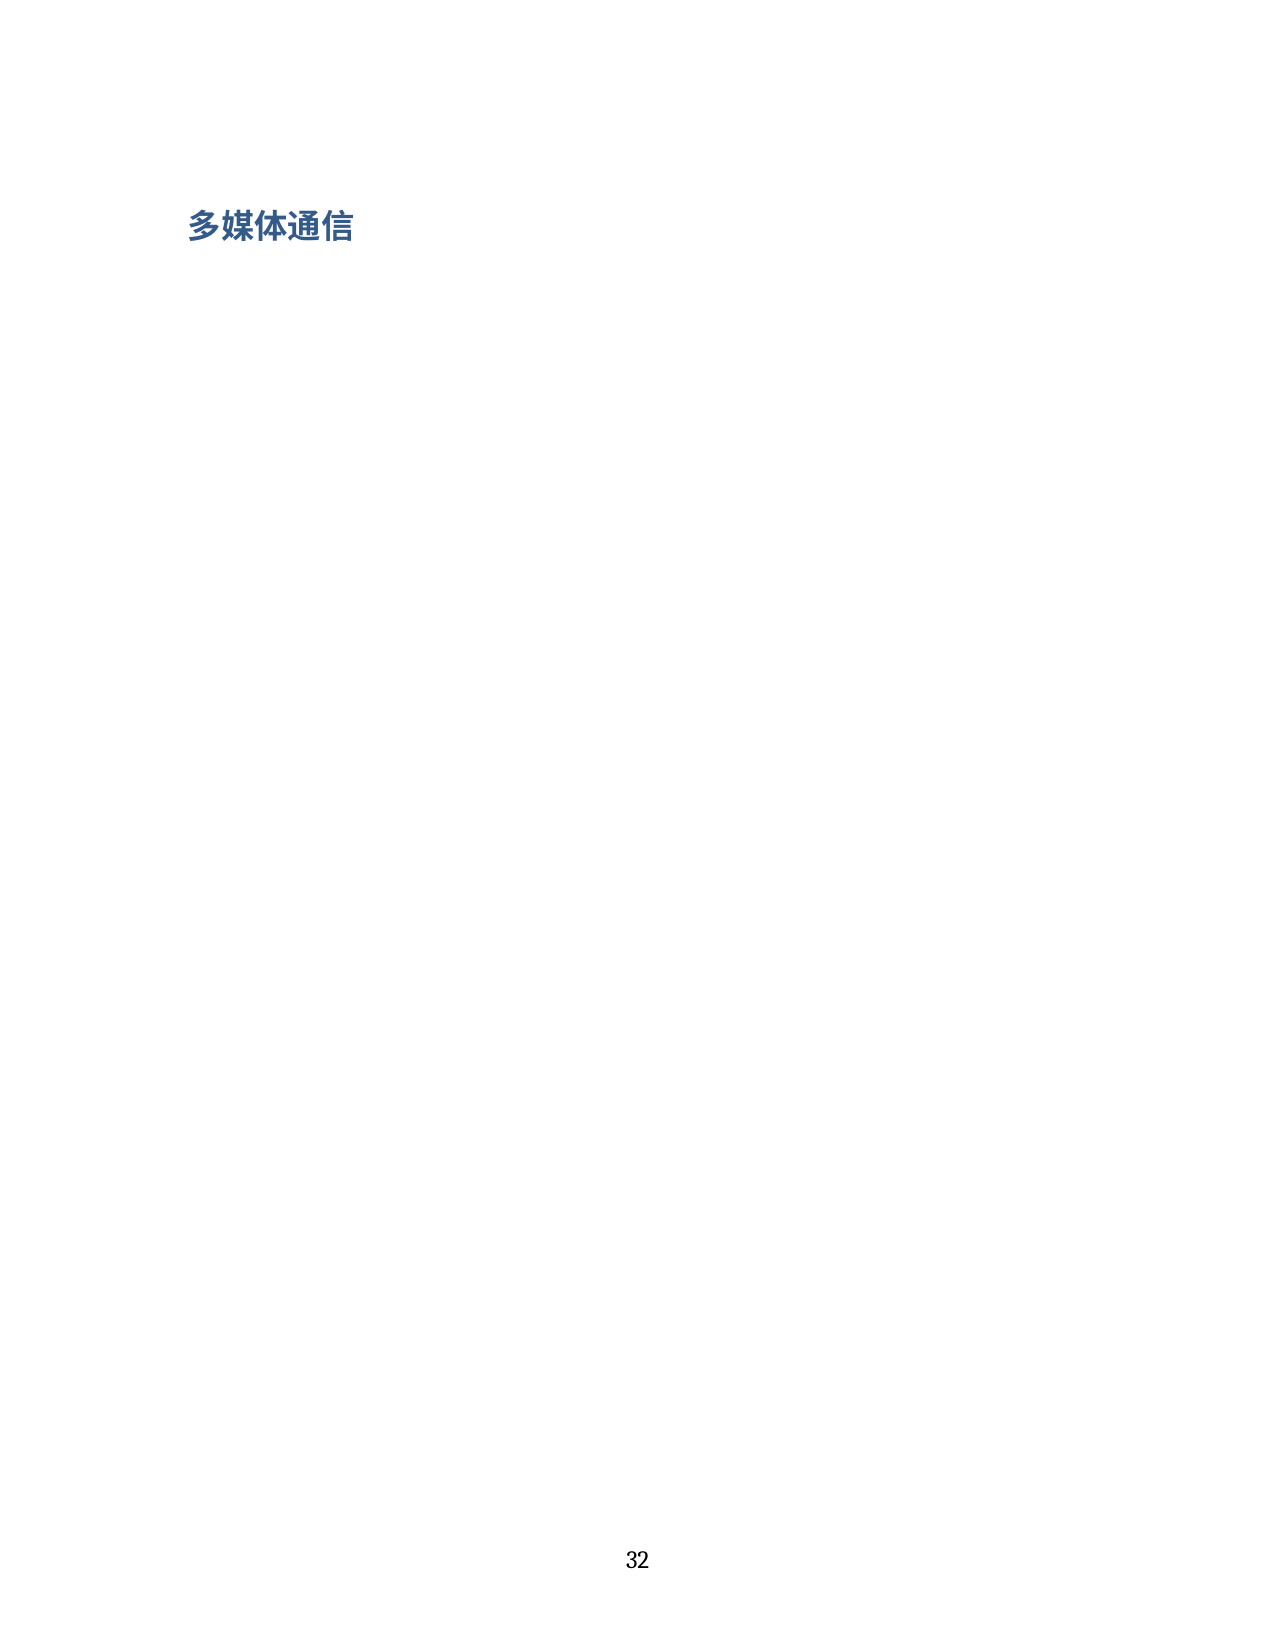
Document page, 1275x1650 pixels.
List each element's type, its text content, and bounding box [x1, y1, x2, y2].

subtitle 多媒体通信 [187, 200, 1087, 248]
